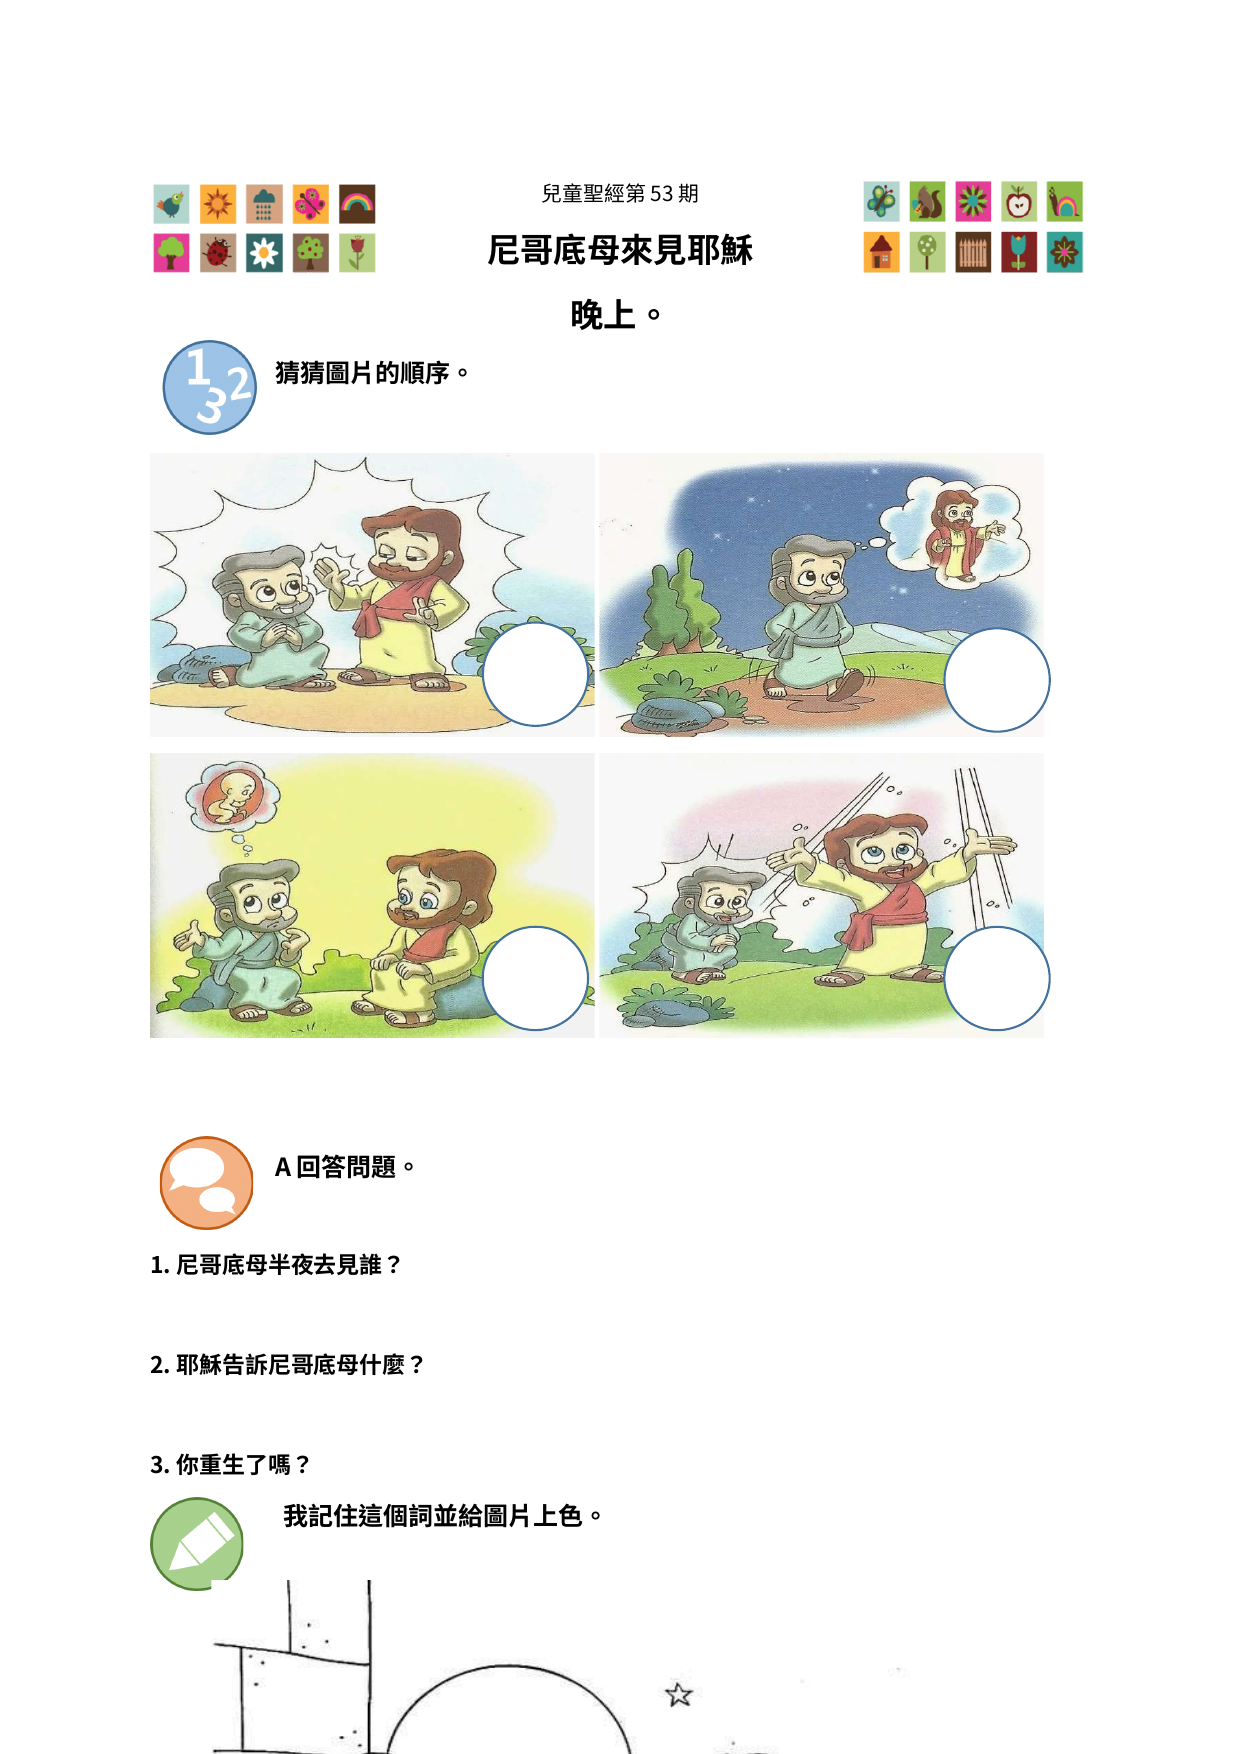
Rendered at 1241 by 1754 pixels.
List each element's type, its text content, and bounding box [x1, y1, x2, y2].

picture [150, 753, 595, 1038]
text 尼哥底母來見耶穌 [383, 224, 858, 272]
picture [150, 321, 595, 737]
text 晚上。 [150, 289, 1090, 337]
text 2. 耶穌告訴尼哥底母什麼？ [150, 1347, 1090, 1380]
text 1. 尼哥底母半夜去見誰？ [150, 1247, 1090, 1281]
text 我記住這個詞並給圖片上色。 [244, 1497, 1090, 1533]
picture [159, 1136, 254, 1230]
picture [150, 183, 383, 277]
picture [858, 179, 1085, 277]
picture [599, 453, 1044, 737]
text 猜猜圖片的順序。 [288, 354, 1090, 390]
text 3. 你重生了嗎？ [150, 1447, 1090, 1480]
picture [150, 1497, 1030, 1754]
picture [599, 753, 1044, 1038]
text A回答問題。 [254, 1148, 1090, 1184]
text 兒童聖經第 53期 [150, 177, 1090, 207]
